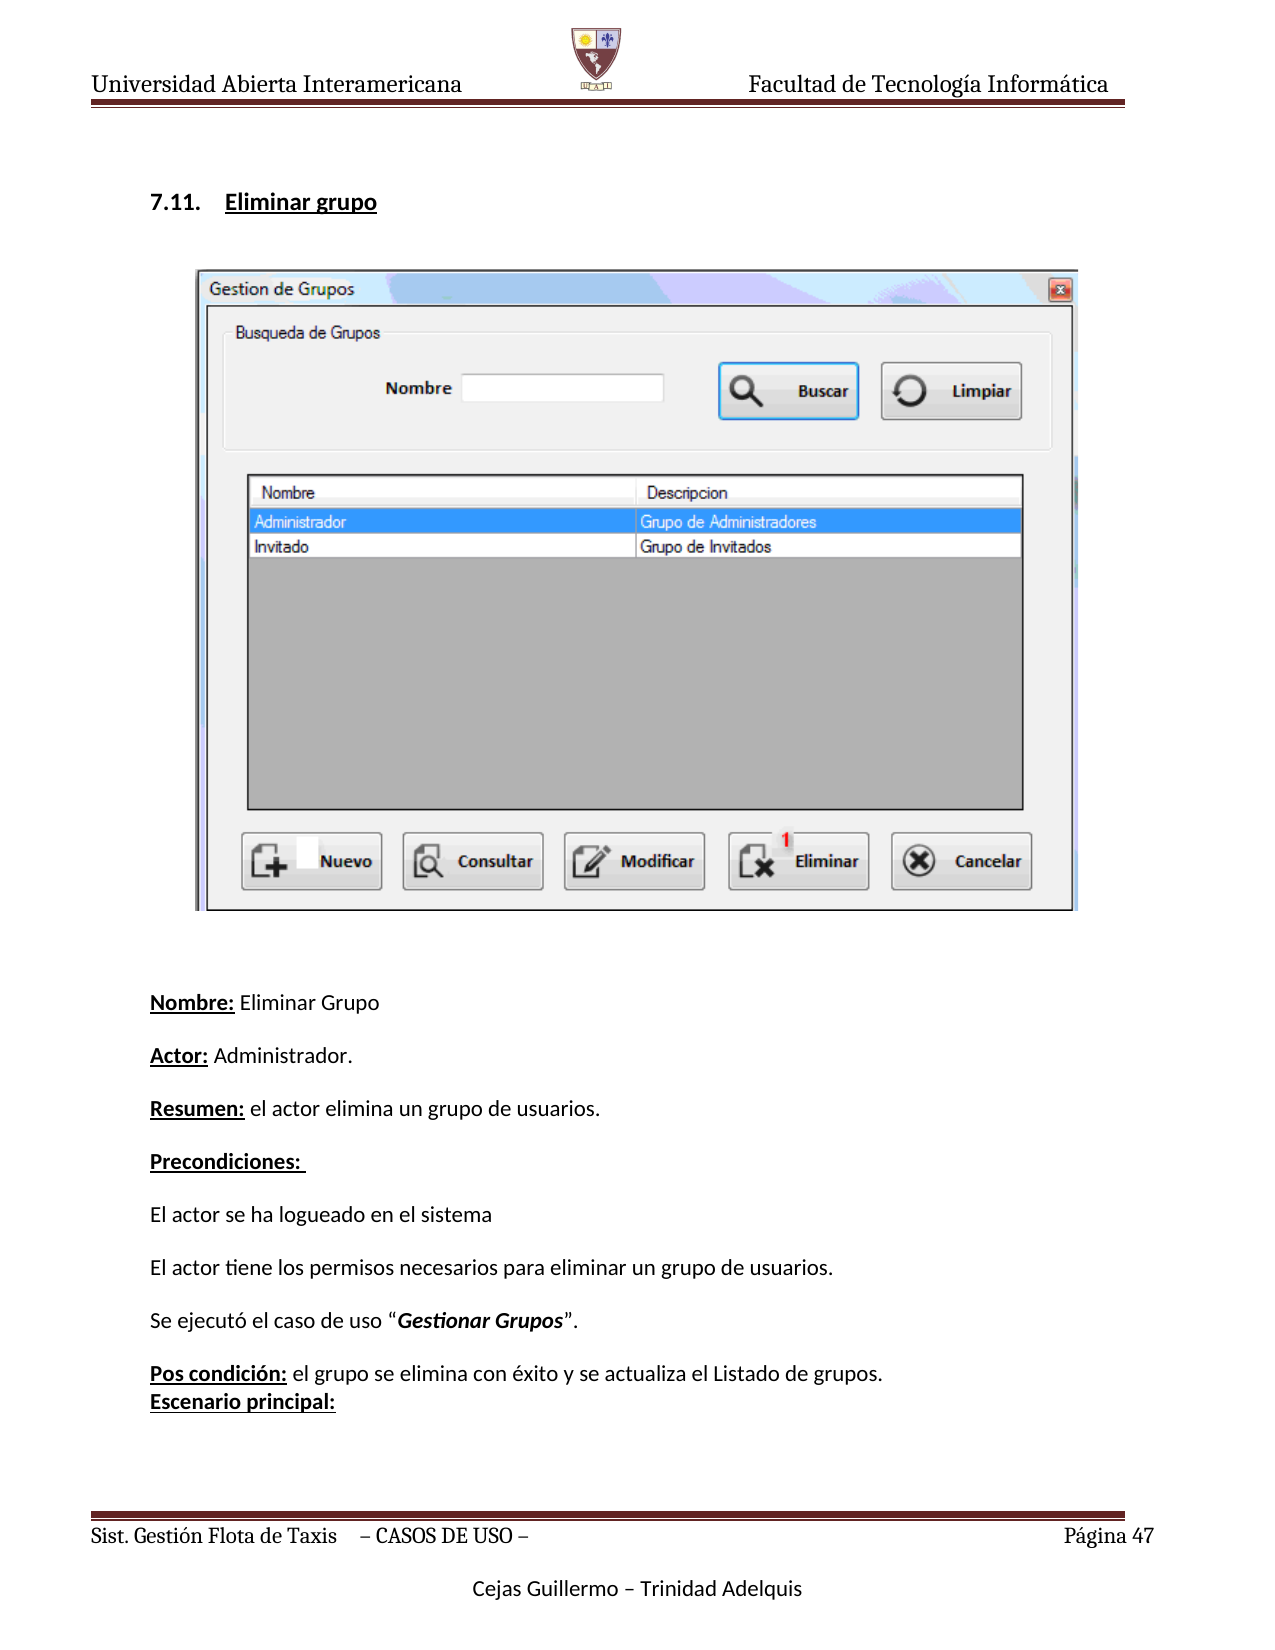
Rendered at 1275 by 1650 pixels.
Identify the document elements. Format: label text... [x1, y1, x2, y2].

text Pos condición: el grupo se elimina con éxito y se actualiza el Listado de grupos. [150, 1359, 1125, 1387]
text Resumen: el actor elimina un grupo de usuarios. [150, 1094, 1123, 1122]
list Eliminar grupo [150, 186, 1123, 217]
picture [195, 269, 1079, 911]
text El actor tiene los permisos necesarios para eliminar un grupo de usuarios. [150, 1253, 1125, 1281]
text Actor: Administrador. [150, 1041, 1125, 1069]
picture [560, 23, 633, 93]
text Escenario principal: [150, 1387, 1125, 1415]
text Precondiciones: [150, 1147, 1125, 1175]
text Se ejecutó el caso de uso “Gestionar Grupos”. [150, 1306, 1125, 1334]
text Nombre: Eliminar Grupo [150, 988, 1125, 1016]
text El actor se ha logueado en el sistema [150, 1200, 1125, 1228]
